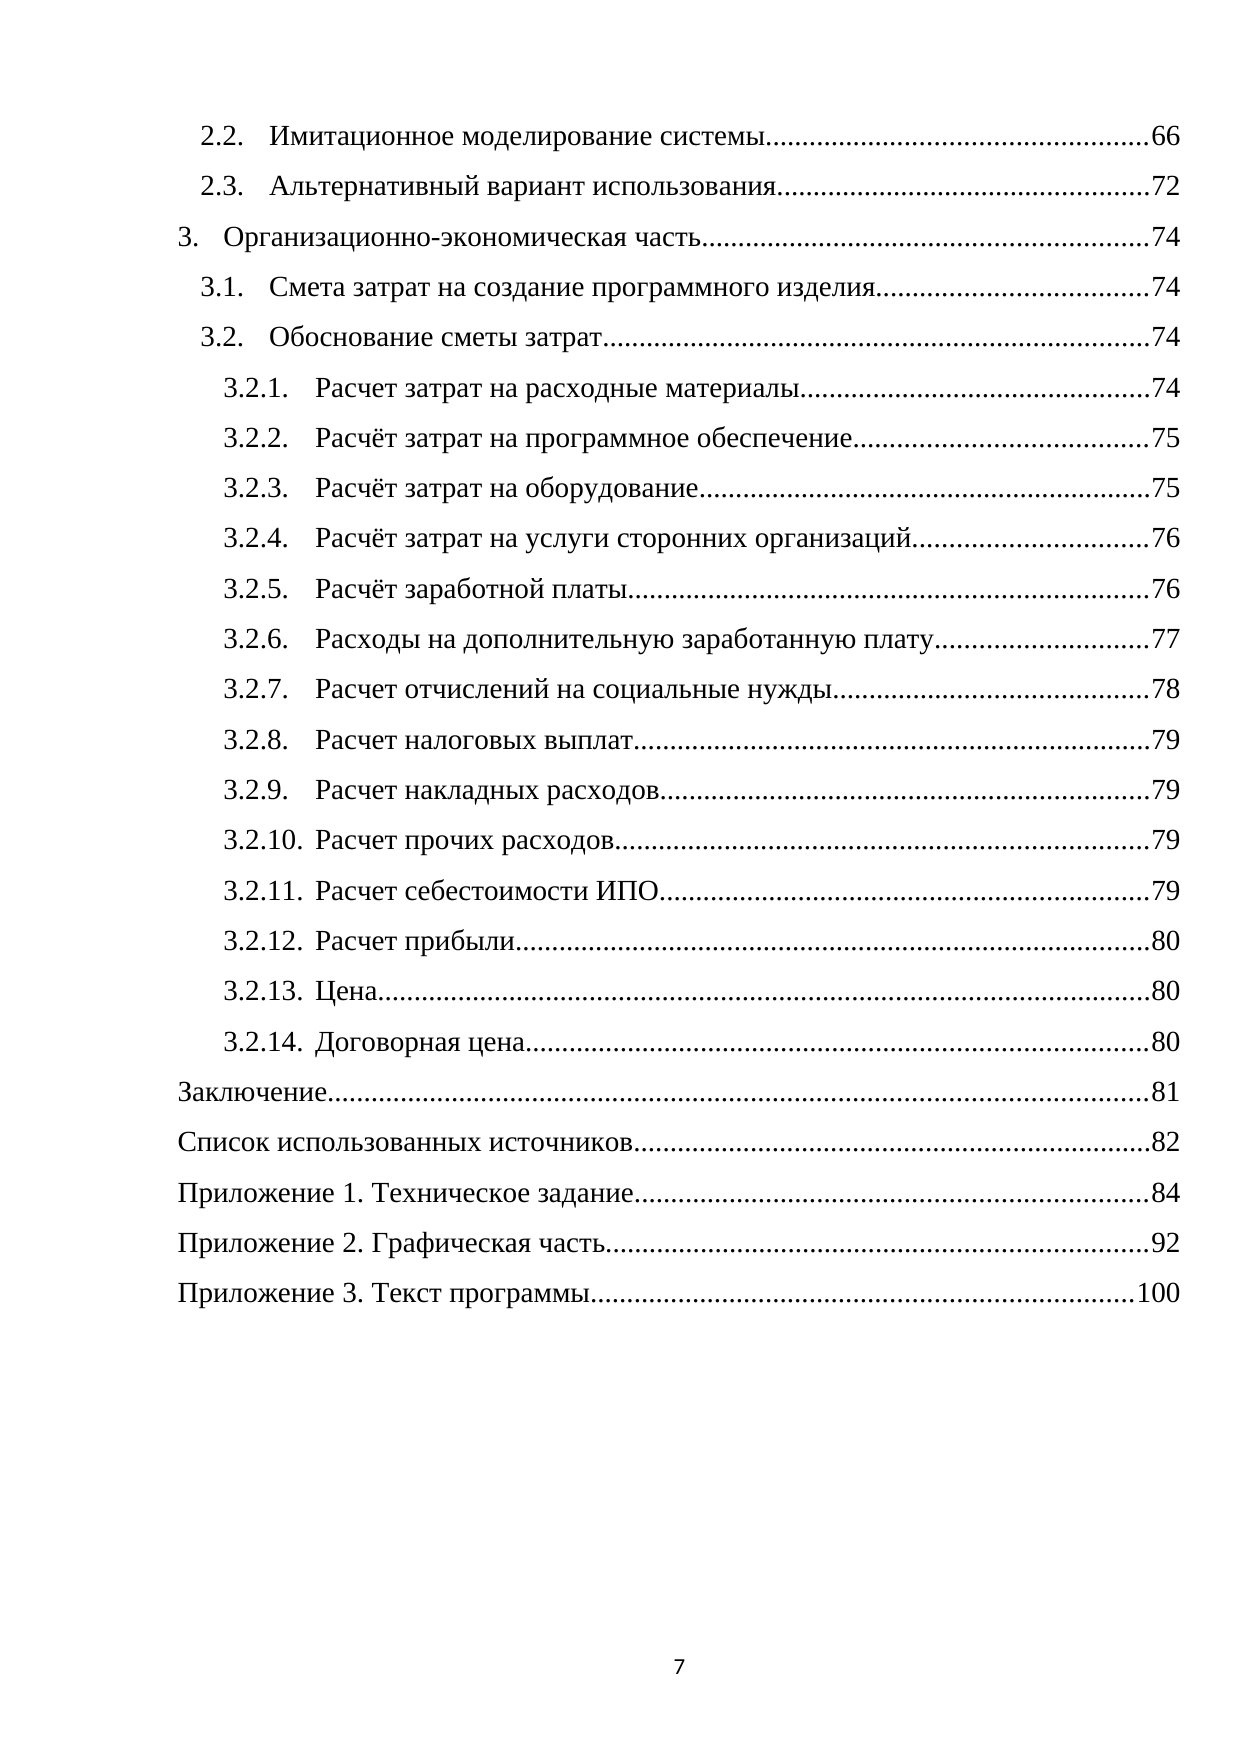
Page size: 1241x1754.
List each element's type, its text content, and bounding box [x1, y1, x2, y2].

text 3.2.13. Цена 80 [223, 973, 1181, 1007]
text 3.2.4. Расчёт затрат на услуги сторонних организаций 76 [223, 521, 1181, 554]
text 3.2.7. Расчет отчислений на социальные нужды 78 [223, 672, 1181, 705]
text 2.3. Альтернативный вариант использования 72 [200, 168, 1181, 202]
text 3.2.9. Расчет накладных расходов 79 [223, 772, 1181, 806]
text Приложение 2. Графическая часть 92 [177, 1225, 1181, 1258]
text 3.2.6. Расходы на дополнительную заработанную плату 77 [223, 621, 1181, 655]
text 3.2.8. Расчет налоговых выплат 79 [223, 722, 1181, 755]
text 3. Организационно-экономическая часть 74 [177, 219, 1181, 252]
text 3.2.3. Расчёт затрат на оборудование 75 [223, 470, 1181, 504]
text Приложение 3. Текст программы 100 [177, 1275, 1181, 1309]
text 3.2.1. Расчет затрат на расходные материалы 74 [223, 370, 1181, 403]
text Список использованных источников 82 [177, 1124, 1181, 1158]
text 3.2.5. Расчёт заработной платы 76 [223, 571, 1181, 604]
text 3.2. Обоснование сметы затрат 74 [200, 319, 1181, 353]
text 3.2.14. Договорная цена 80 [223, 1024, 1181, 1057]
text 2.2. Имитационное моделирование системы 66 [200, 118, 1181, 152]
text 3.2.10. Расчет прочих расходов 79 [223, 822, 1181, 856]
text 3.2.12. Расчет прибыли 80 [223, 923, 1181, 957]
text Заключение 81 [177, 1074, 1181, 1108]
text Приложение 1. Техническое задание 84 [177, 1175, 1181, 1208]
text 3.2.11. Расчет себестоимости ИПО 79 [223, 873, 1181, 906]
text 3.2.2. Расчёт затрат на программное обеспечение 75 [223, 420, 1181, 453]
text 3.1. Смета затрат на создание программного изделия 74 [200, 269, 1181, 303]
